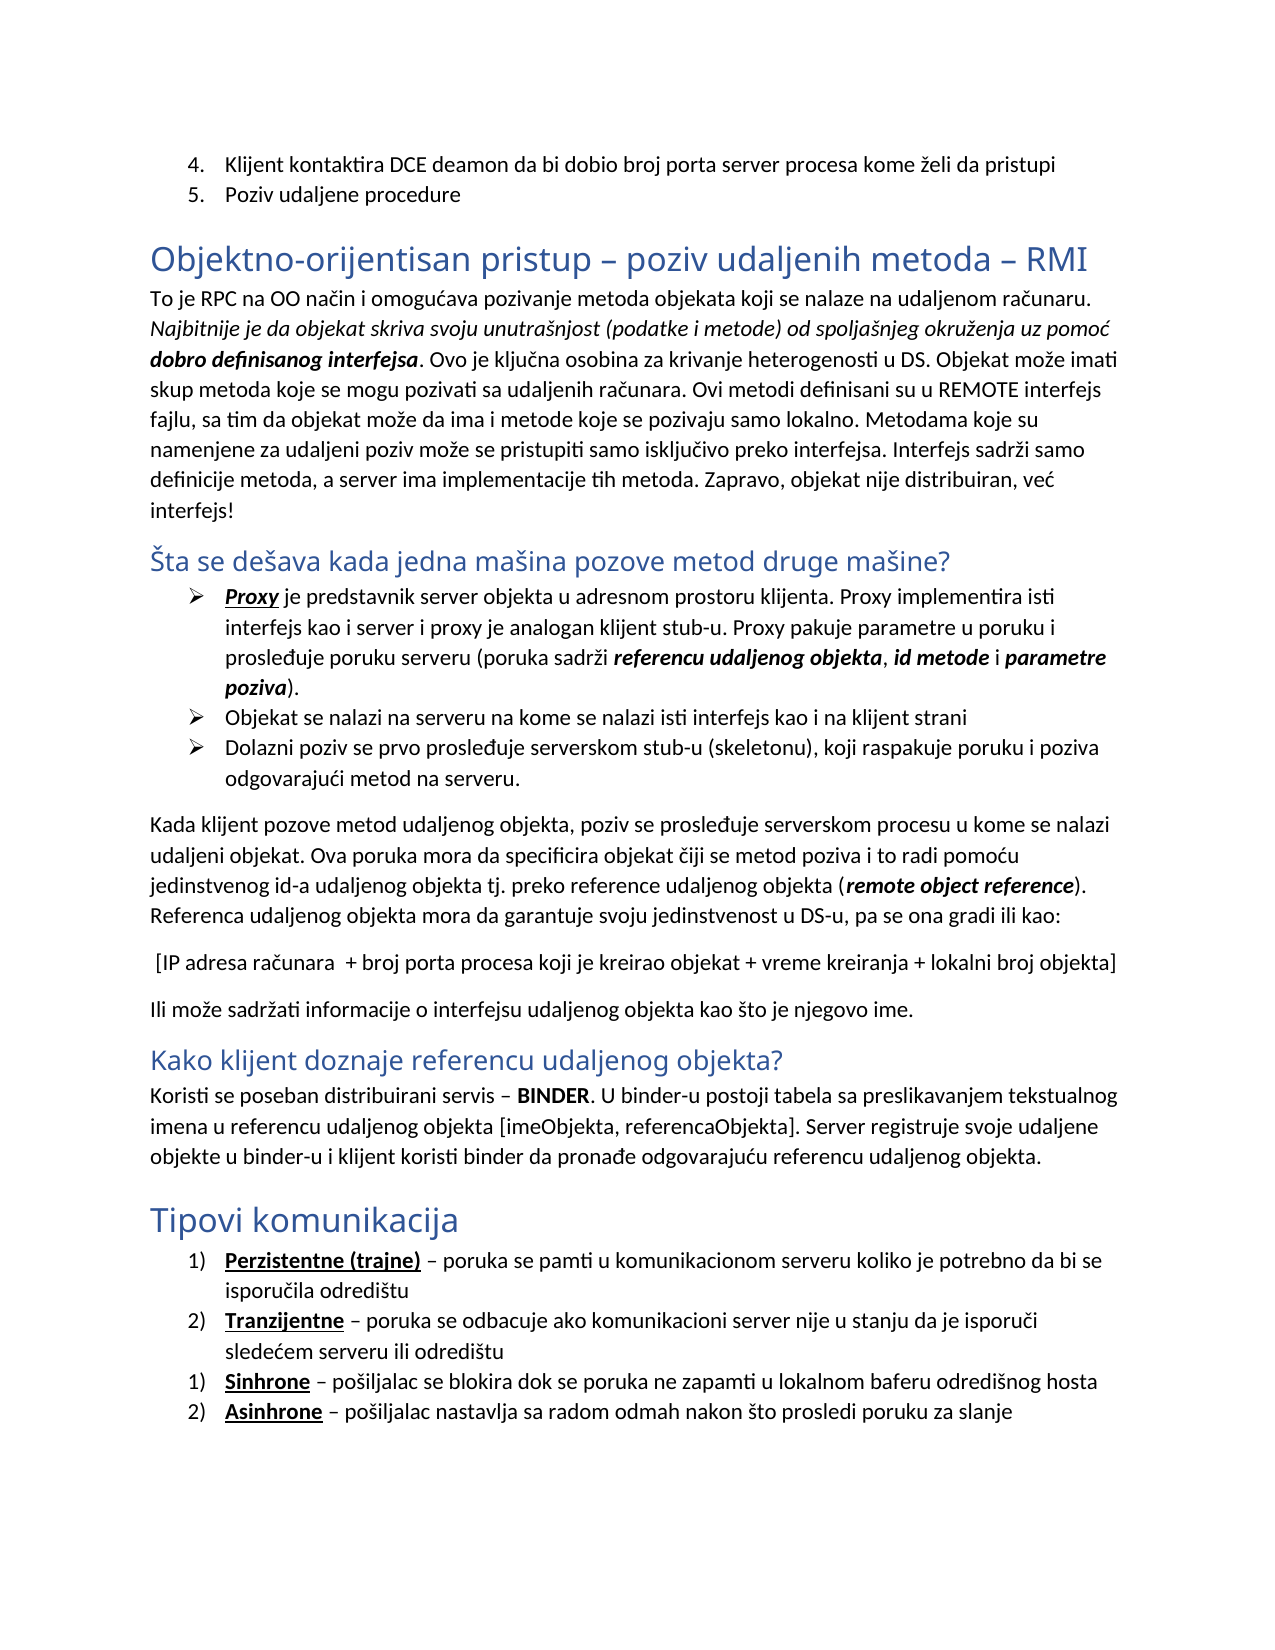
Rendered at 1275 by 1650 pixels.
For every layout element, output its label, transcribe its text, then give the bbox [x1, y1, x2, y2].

text [IP adresa računara + broj porta procesa koji je kreirao objekat + vreme kreiranja + lokalni broj objekta] [150, 948, 1125, 976]
text To je RPC na OO način i omogućava pozivanje metoda objekata koji se nalaze na udaljenom računaru. Najbitnije je da objekat skriva svoju unutrašnjost (podatke i metode) od spoljašnjeg okruženja uz pomoć dobro definisanog interfejsa. Ovo je ključna osobina za krivanje heterogenosti u DS. Objekat može imati skup metoda koje se mogu pozivati sa udaljenih računara. Ovi metodi definisani su u REMOTE interfejs fajlu, sa tim da objekat može da ima i metode koje se pozivaju samo lokalno. Metodama koje su namenjene za udaljeni poziv može se pristupiti samo isključivo preko interfejsa. Interfejs sadrži samo definicije metoda, a server ima implementacije tih metoda. Zapravo, objekat nije distribuiran, već interfejs! [150, 284, 1125, 524]
list Poziv udaljene procedure [187, 180, 1125, 208]
subtitle Šta se dešava kada jedna mašina pozove metod druge mašine? [150, 543, 1125, 579]
subtitle Tipovi komunikacija [150, 1197, 1125, 1243]
list Asinhrone – pošiljalac nastavlja sa radom odmah nakon što prosledi poruku za slanje [187, 1397, 1125, 1425]
list Tranzijentne – poruka se odbacuje ako komunikacioni server nije u stanju da je isporuči sledećem serveru ili odredištu [187, 1307, 1125, 1365]
list Perzistentne (trajne) – poruka se pamti u komunikacionom serveru koliko je potrebno da bi se isporučila odredištu [187, 1246, 1125, 1304]
list Objekat se nalazi na serveru na kome se nalazi isti interfejs kao i na klijent strani [187, 703, 1125, 731]
text Kada klijent pozove metod udaljenog objekta, poziv se prosleđuje serverskom procesu u kome se nalazi udaljeni objekat. Ova poruka mora da specificira objekat čiji se metod poziva i to radi pomoću jedinstvenog id-a udaljenog objekta tj. preko reference udaljenog objekta (remote object reference). Referenca udaljenog objekta mora da garantuje svoju jedinstvenost u DS-u, pa se ona gradi ili kao: [150, 811, 1125, 929]
list Klijent kontaktira DCE deamon da bi dobio broj porta server procesa kome želi da pristupi [187, 150, 1125, 178]
list Dolazni poziv se prvo prosleđuje serverskom stub-u (skeletonu), koji raspakuje poruku i poziva odgovarajući metod na serveru. [187, 733, 1125, 792]
subtitle Kako klijent doznaje referencu udaljenog objekta? [150, 1042, 1125, 1079]
list Proxy je predstavnik server objekta u adresnom prostoru klijenta. Proxy implementira isti interfejs kao i server i proxy je analogan klijent stub-u. Proxy pakuje parametre u poruku i prosleđuje poruku serveru (poruka sadrži referencu udaljenog objekta, id metode i parametre poziva). [187, 582, 1125, 701]
text Ili može sadržati informacije o interfejsu udaljenog objekta kao što je njegovo ime. [150, 995, 1125, 1023]
subtitle Objektno-orijentisan pristup – poziv udaljenih metoda – RMI [150, 235, 1125, 281]
text Koristi se poseban distribuirani servis – BINDER. U binder-u postoji tabela sa preslikavanjem tekstualnog imena u referencu udaljenog objekta [imeObjekta, referencaObjekta]. Server registruje svoje udaljene objekte u binder-u i klijent koristi binder da pronađe odgovarajuću referencu udaljenog objekta. [150, 1082, 1125, 1170]
list Sinhrone – pošiljalac se blokira dok se poruka ne zapamti u lokalnom baferu odredišnog hosta [187, 1367, 1125, 1395]
